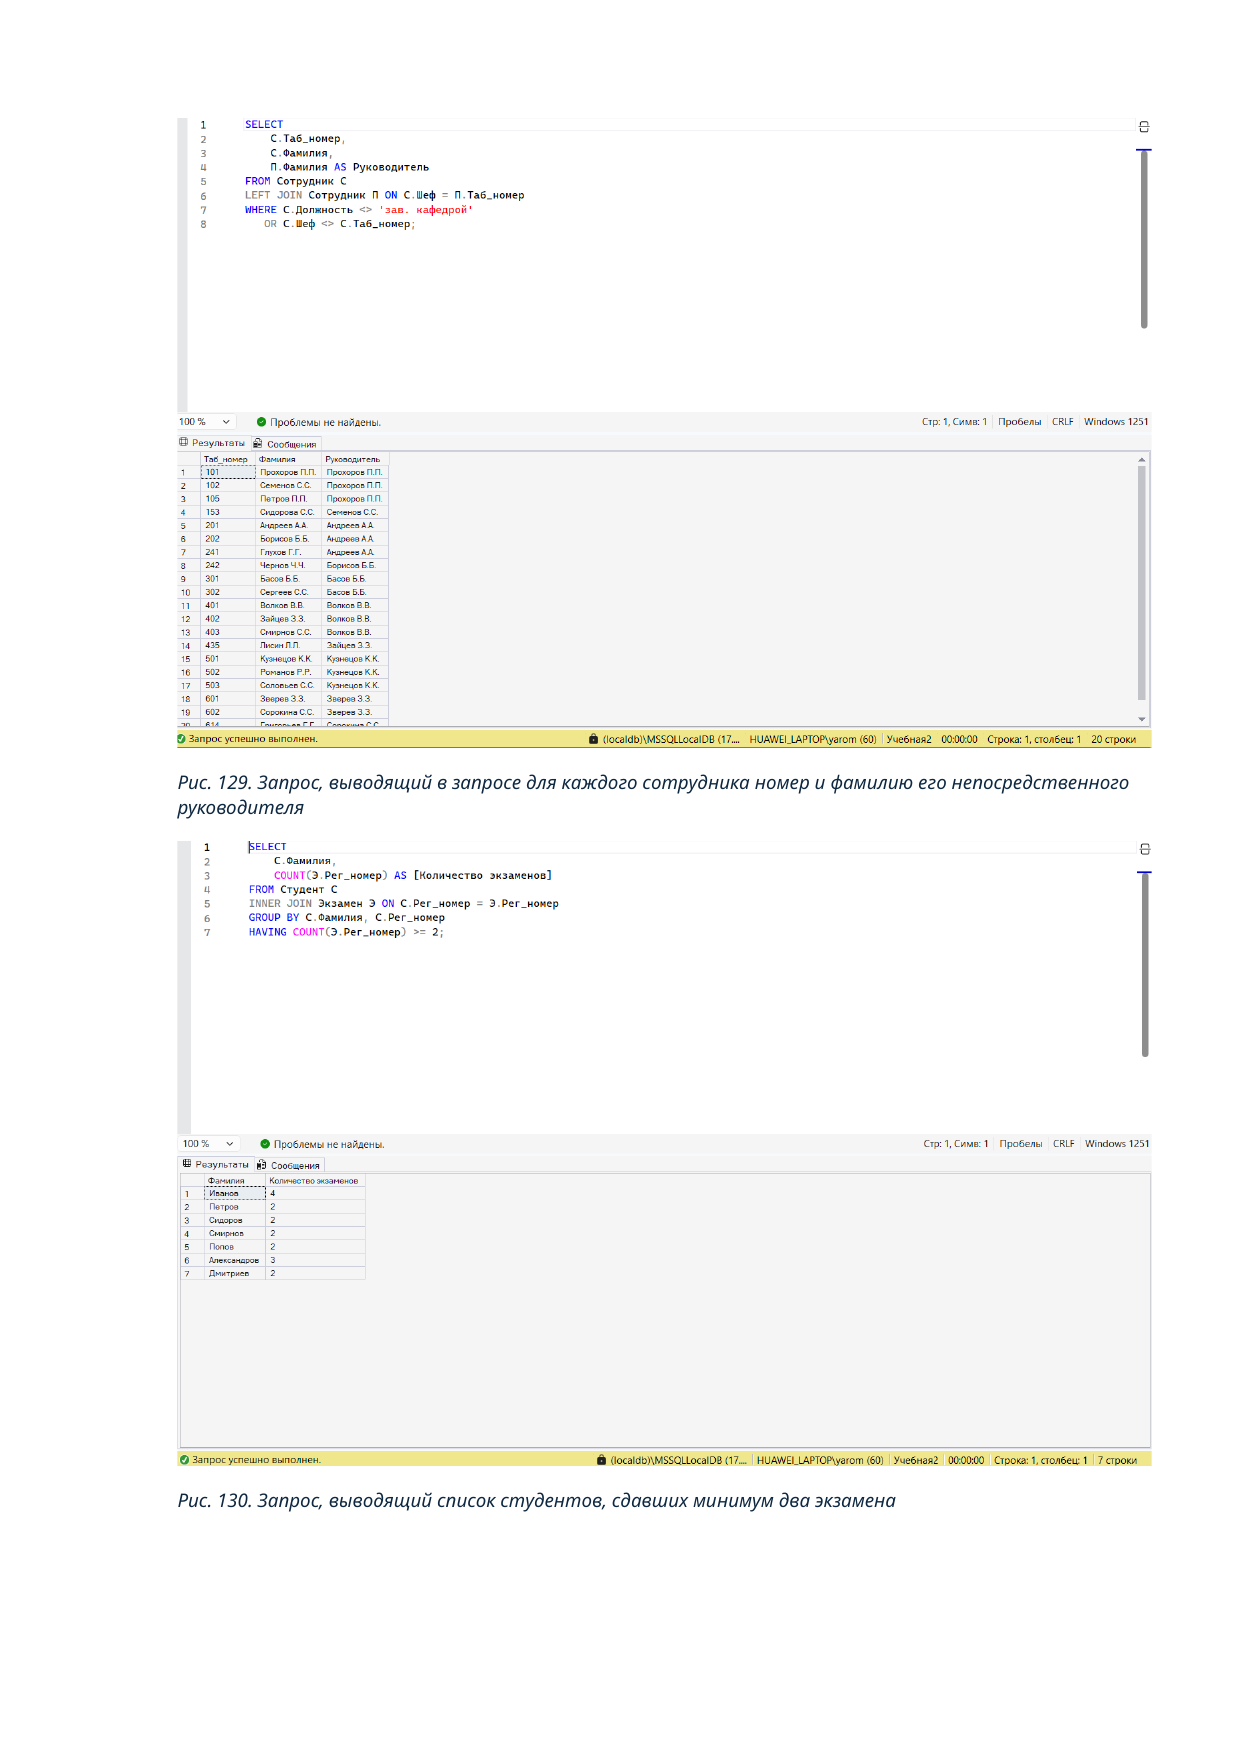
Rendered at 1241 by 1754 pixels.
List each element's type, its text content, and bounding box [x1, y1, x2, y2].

picture [177, 118, 1152, 748]
picture [177, 841, 1152, 1466]
